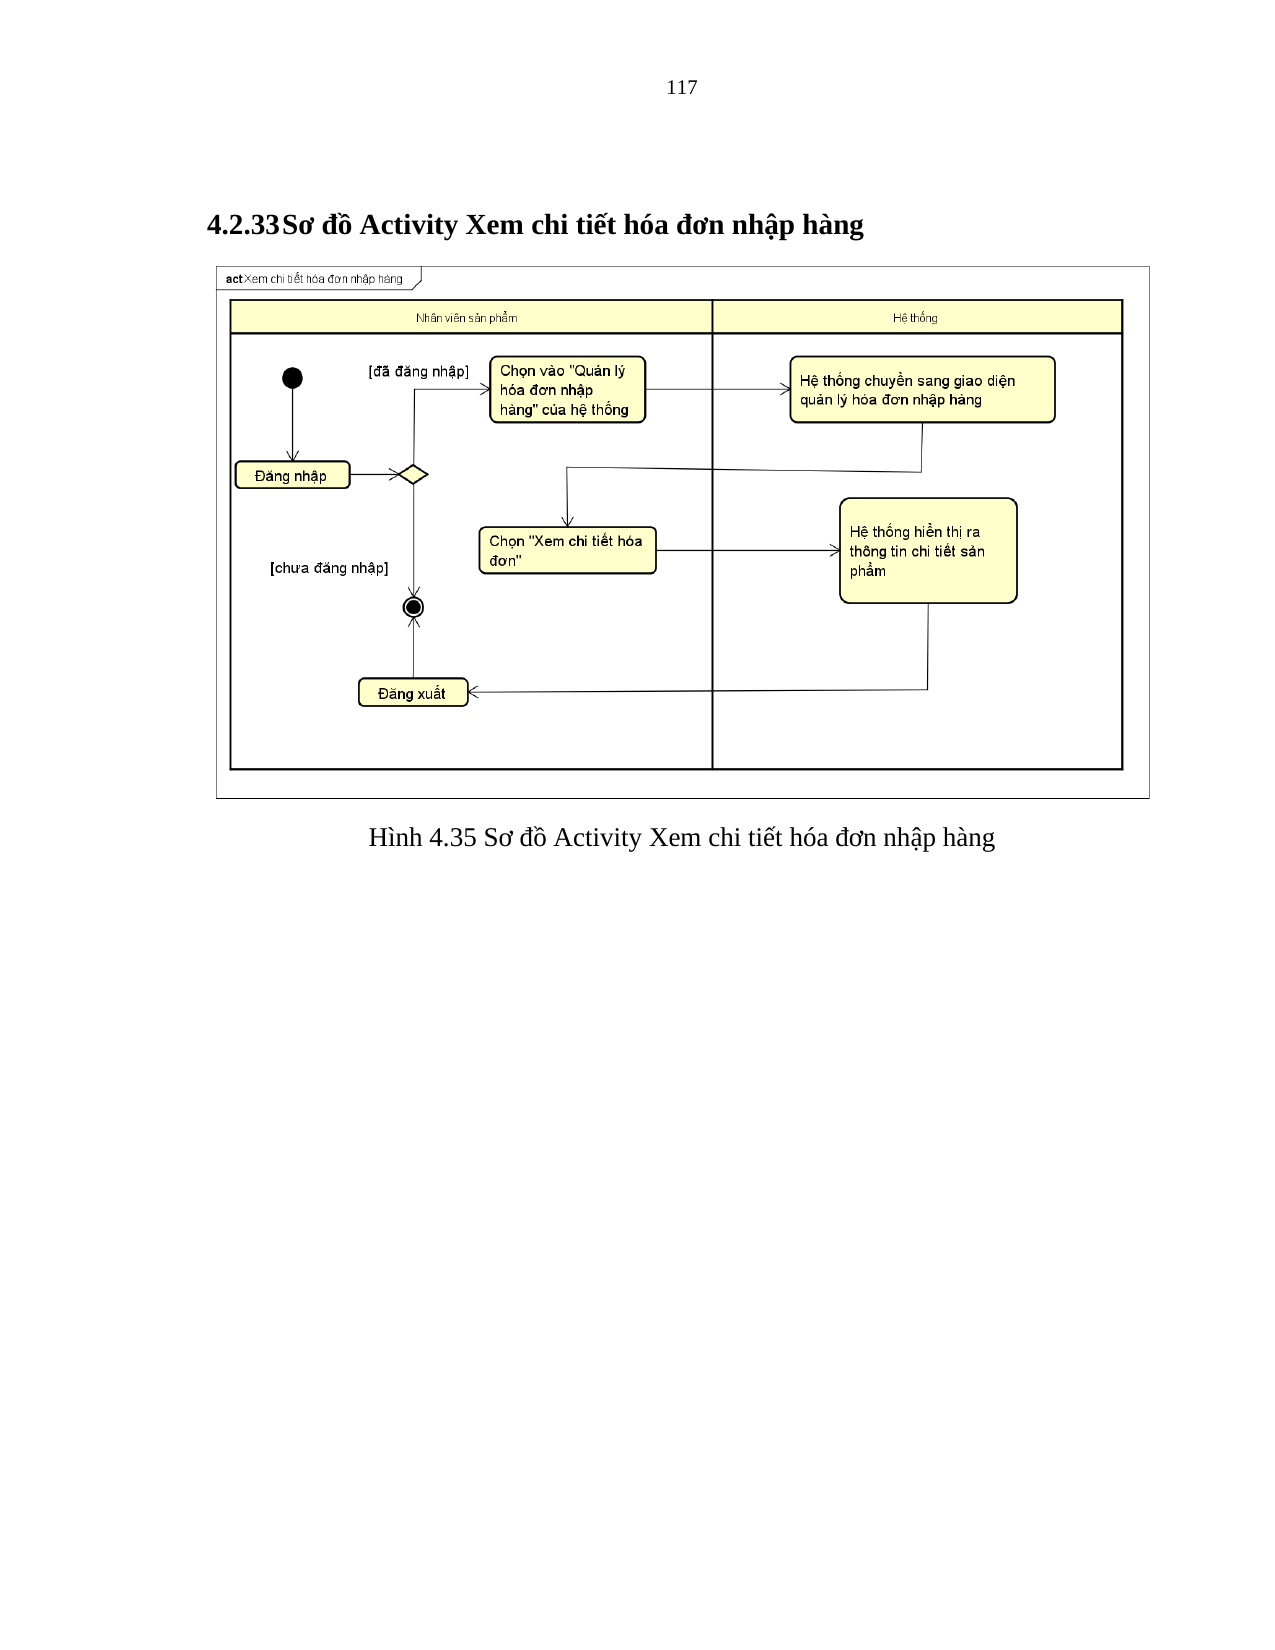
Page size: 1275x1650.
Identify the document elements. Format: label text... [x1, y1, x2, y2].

subtitle Sơ đồ Activity Xem chi tiết hóa đơn nhập hàng [207, 207, 1157, 240]
picture [206, 257, 1157, 807]
